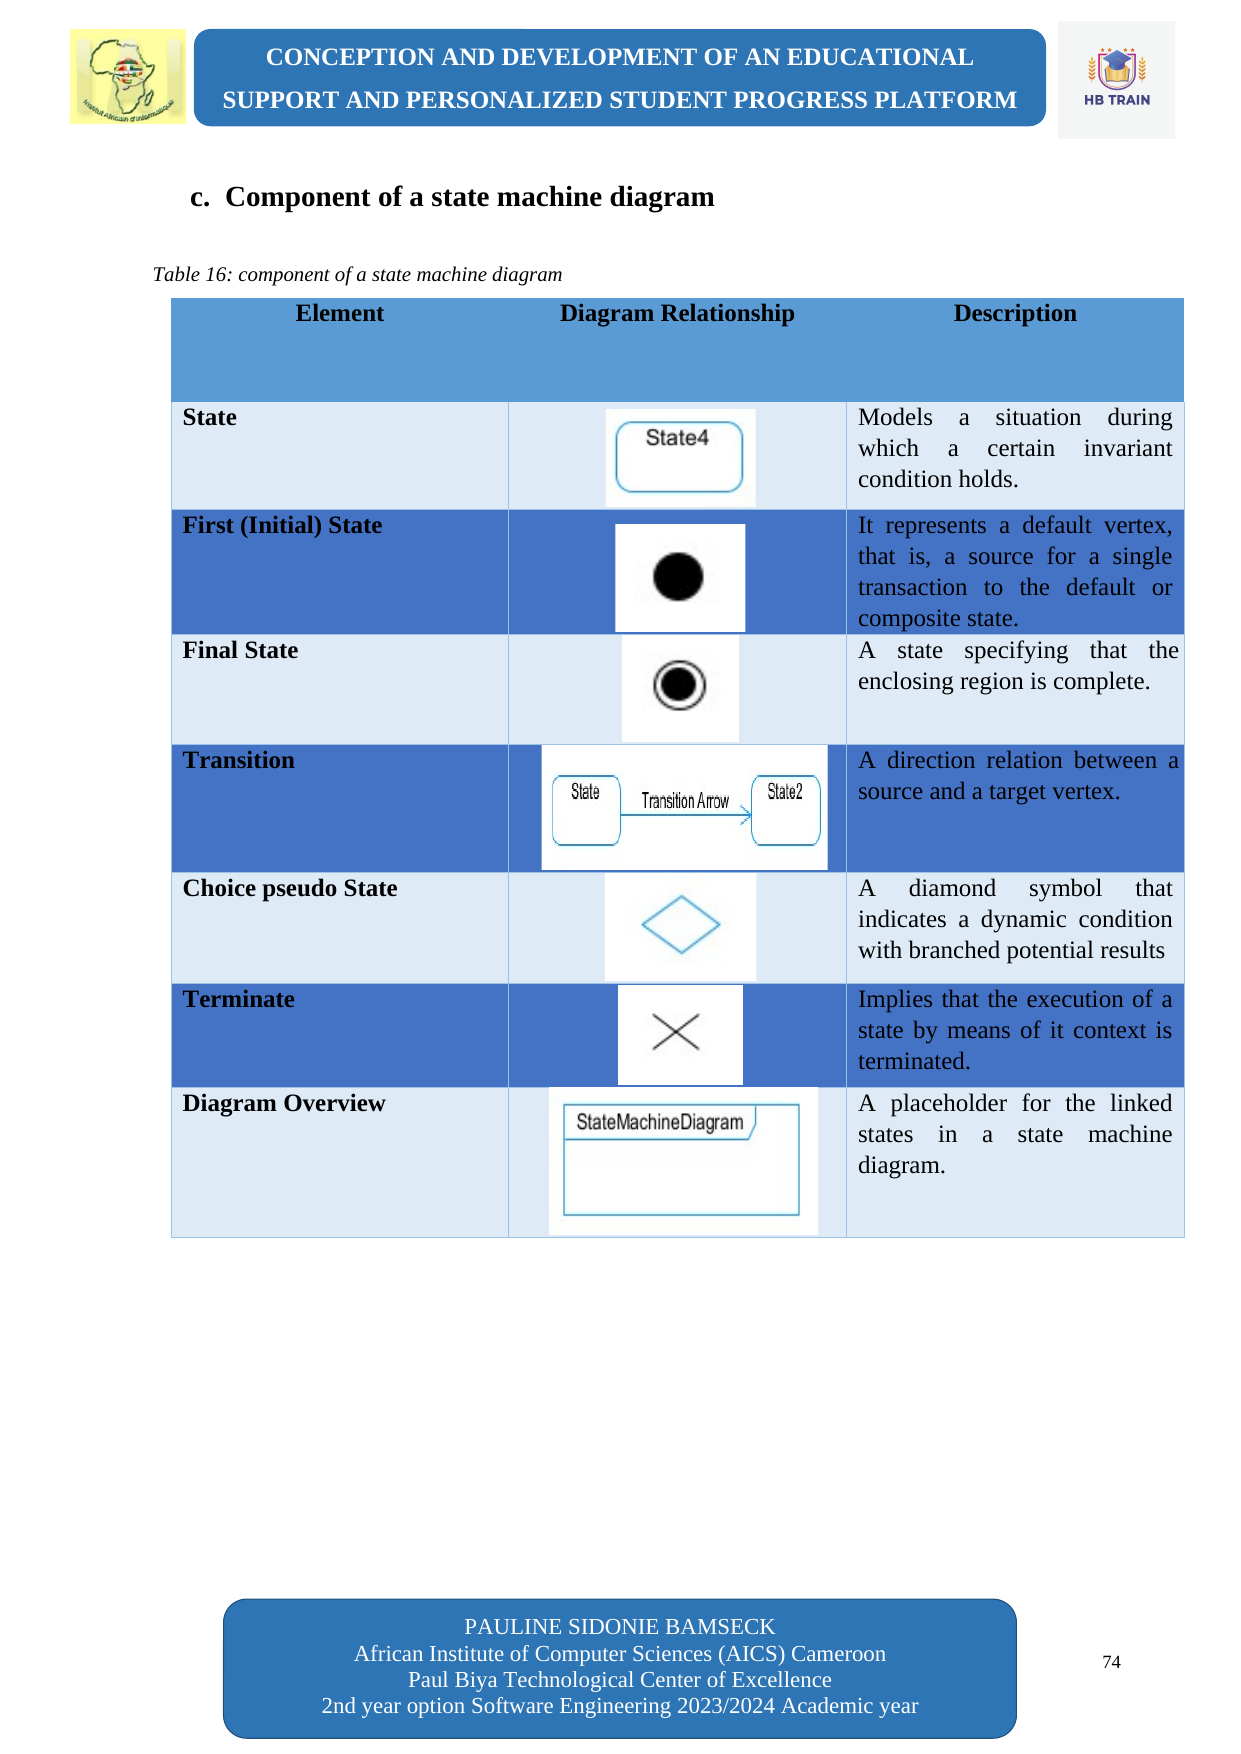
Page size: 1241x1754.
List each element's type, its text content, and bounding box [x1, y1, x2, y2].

table_cell A state specifying that the enclosing region is complete. [847, 635, 1184, 744]
table_cell [509, 984, 846, 1087]
table_cell [509, 402, 846, 509]
picture [1058, 21, 1176, 139]
table_cell Choice pseudo State [172, 873, 508, 983]
picture [549, 1087, 819, 1235]
table_cell A placeholder for the linked states in a state machine diagram. [847, 1088, 1184, 1237]
table_cell Final State [172, 635, 508, 744]
picture [622, 635, 739, 742]
table_header Element [171, 298, 509, 402]
table_header Diagram Relationship [509, 298, 847, 402]
text Table 16: component of a state machine diagram [152, 262, 1088, 286]
table_cell It represents a default vertex, that is, a source for a single transaction to the default or composite state. [847, 510, 1184, 634]
table_cell [509, 510, 846, 634]
table_cell Transition [172, 745, 508, 872]
table_cell [509, 1088, 846, 1237]
picture [605, 409, 756, 507]
picture [541, 745, 828, 870]
picture [69, 29, 187, 124]
table_cell State [172, 402, 508, 509]
table_cell Diagram Overview [172, 1088, 508, 1237]
picture [618, 985, 743, 1085]
table_cell [509, 873, 846, 983]
subtitle c. Component of a state machine diagram [190, 179, 1088, 213]
table_cell First (Initial) State [172, 510, 508, 634]
table_cell [509, 745, 846, 872]
table_cell A diamond symbol that indicates a dynamic condition with branched potential results [847, 873, 1184, 983]
table_cell [509, 635, 846, 744]
picture [615, 524, 746, 632]
table_cell Terminate [172, 984, 508, 1087]
table_cell A direction relation between a source and a target vertex. [847, 745, 1184, 872]
picture [604, 873, 757, 981]
table_cell Models a situation during which a certain invariant condition holds. [847, 402, 1184, 509]
table_cell Implies that the execution of a state by means of it context is terminated. [847, 984, 1184, 1087]
table_header Description [847, 298, 1184, 402]
